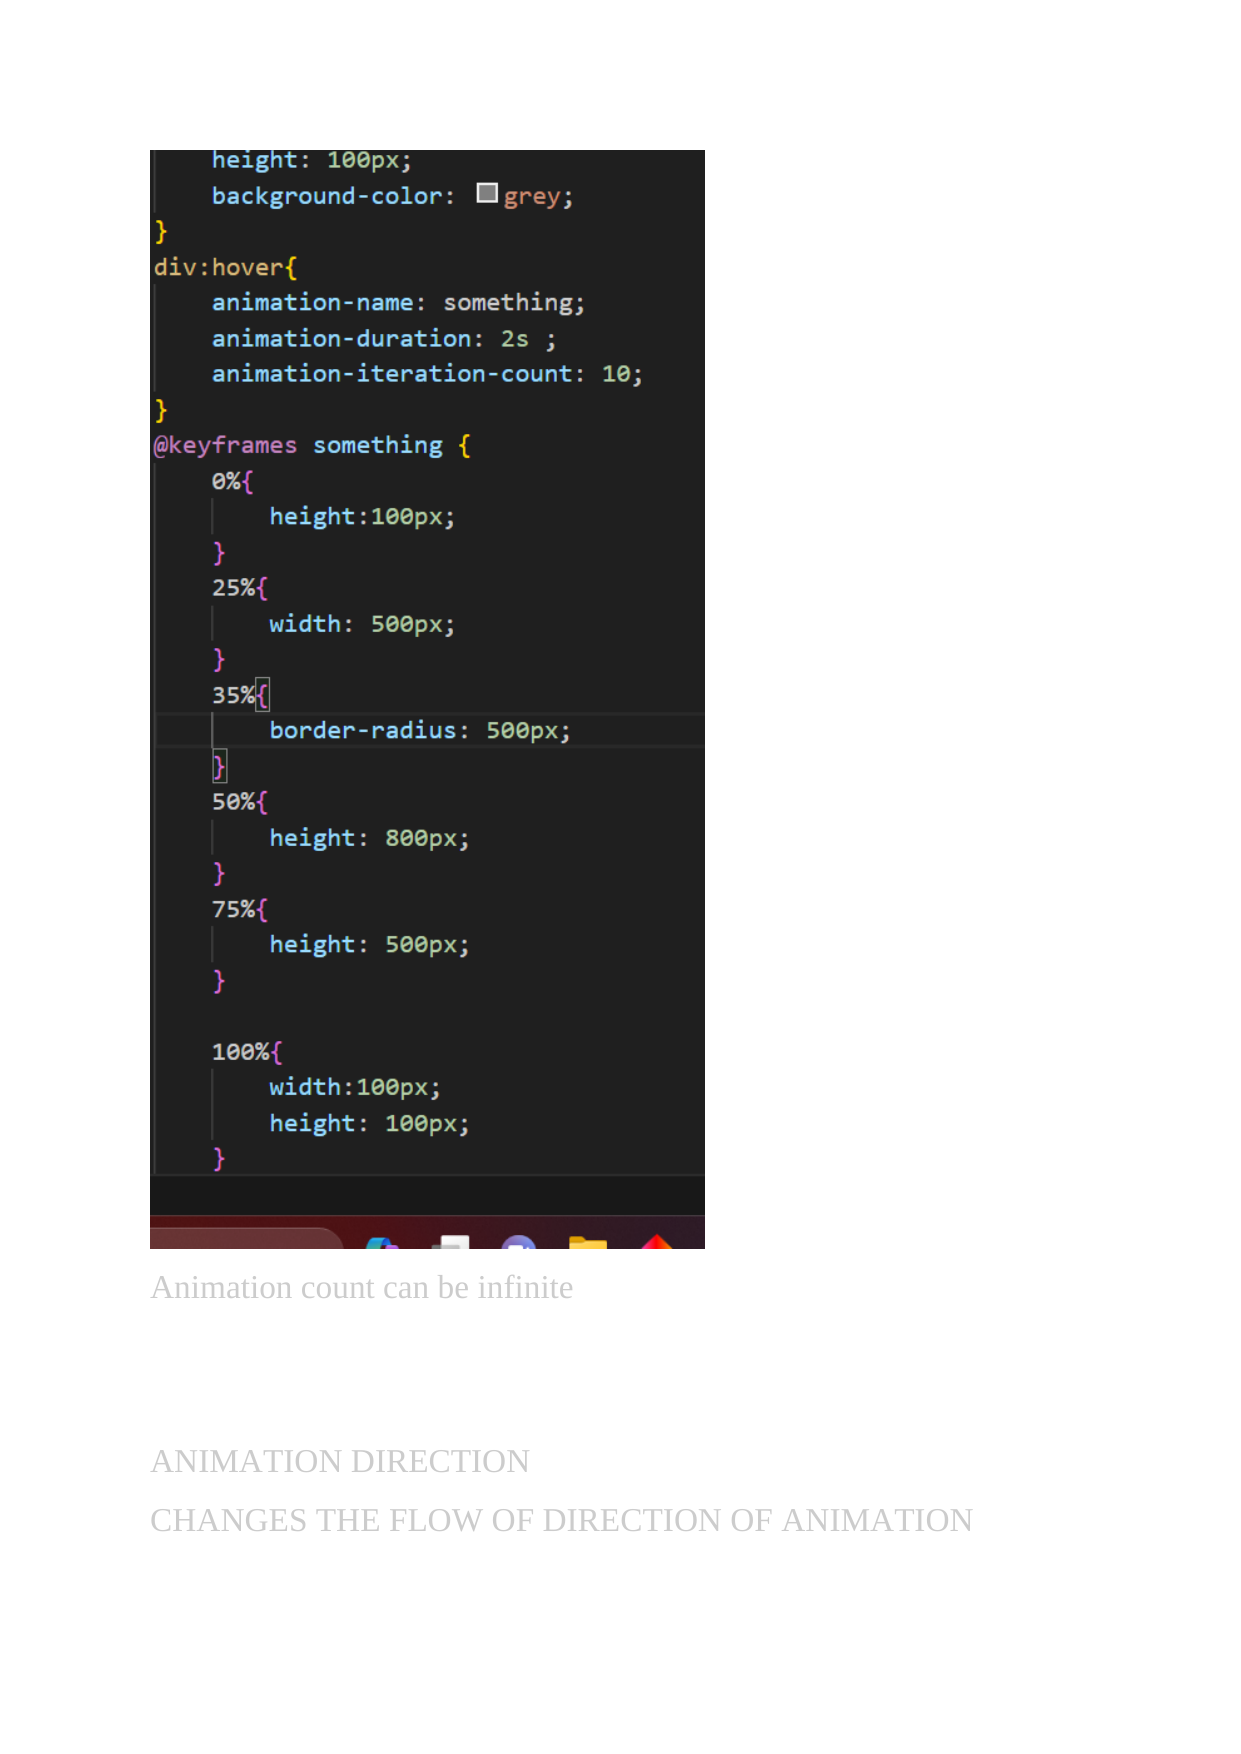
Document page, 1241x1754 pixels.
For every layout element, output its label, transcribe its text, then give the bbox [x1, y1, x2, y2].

picture [150, 150, 705, 1249]
text ANIMATION DIRECTION [150, 1442, 1090, 1480]
text CHANGES THE FLOW OF DIRECTION OF ANIMATION [150, 1500, 1090, 1538]
text Animation count can be infinite [150, 1268, 1090, 1306]
